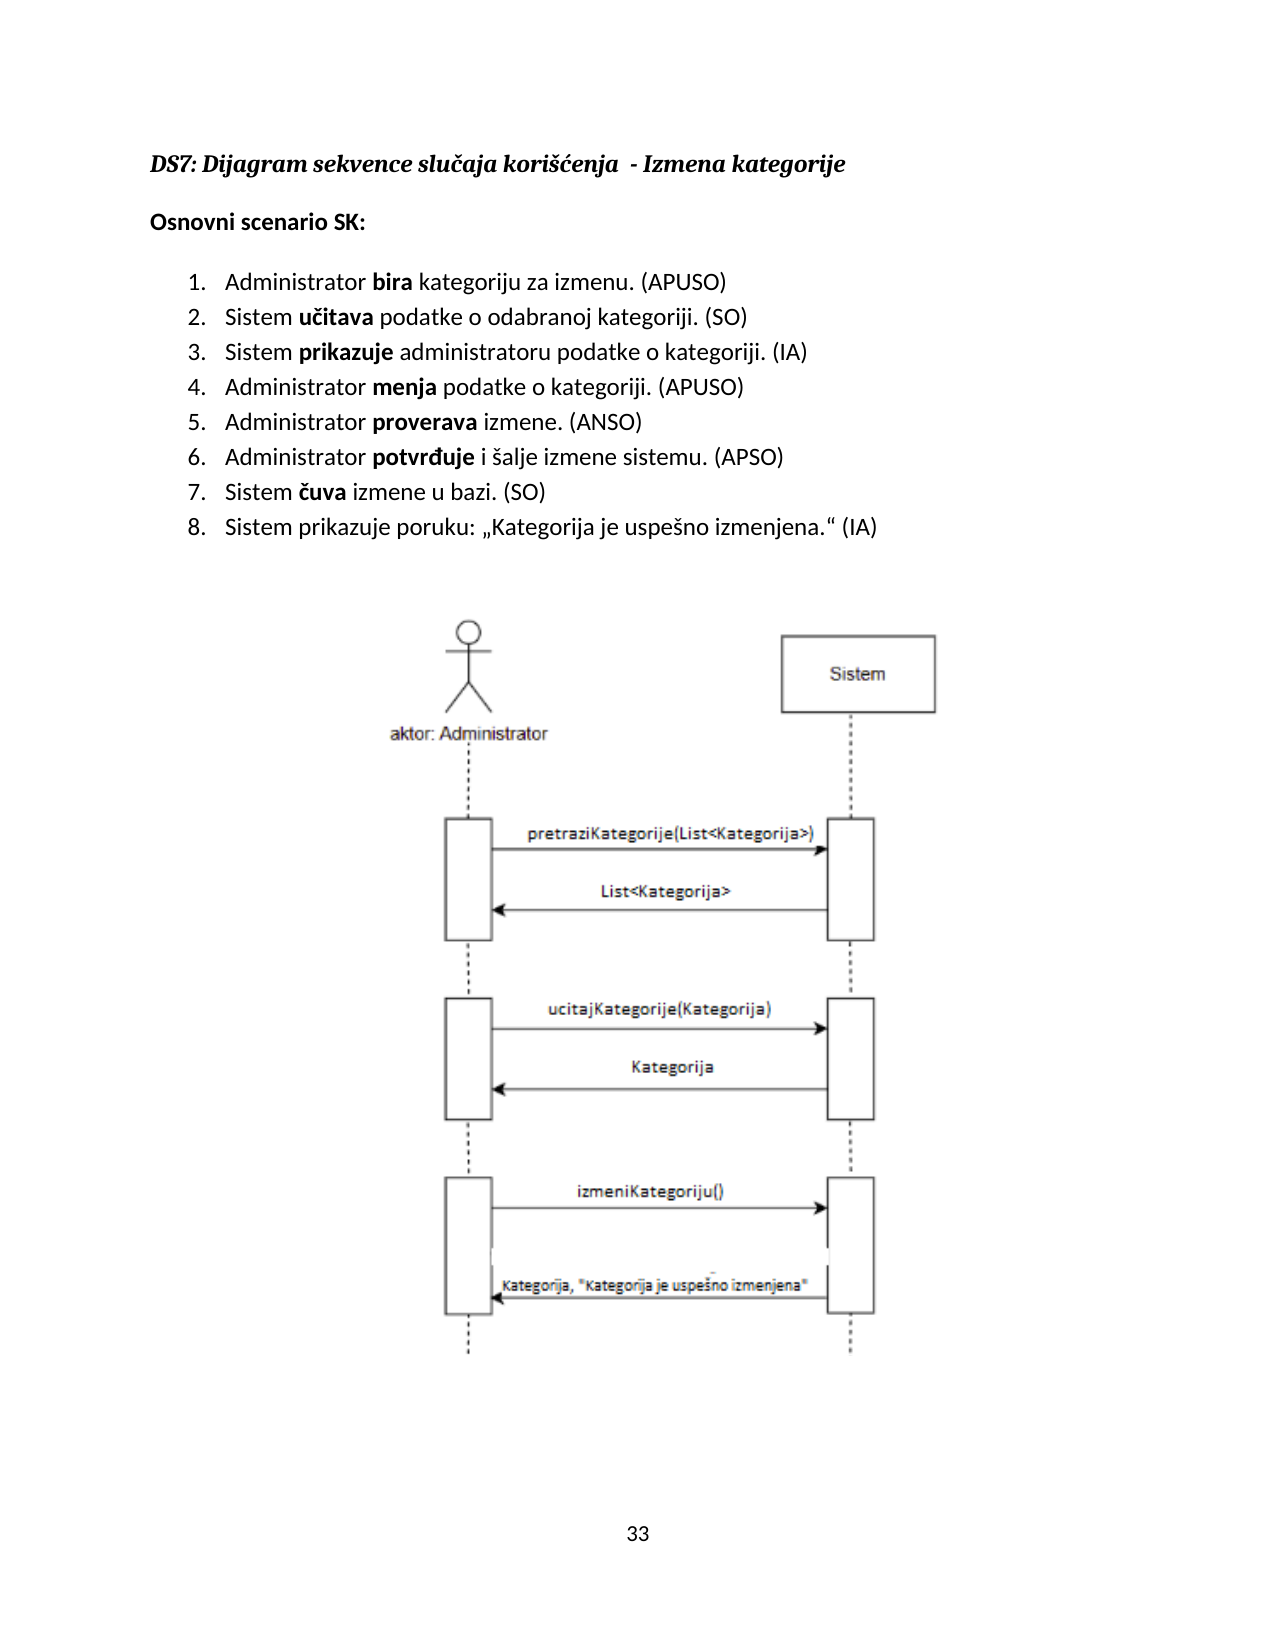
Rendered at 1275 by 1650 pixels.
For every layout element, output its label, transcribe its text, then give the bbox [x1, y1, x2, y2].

text Osnovni scenario SK: [150, 206, 1125, 237]
text DS7: Dijagram sekvence slučaja korišćenja - Izmena kategorije [150, 150, 1125, 179]
list Sistem učitava podatke o odabranoj kategoriji. (SO) [187, 301, 1125, 332]
list Administrator menja podatke o kategoriji. (APUSO) [187, 371, 1125, 402]
picture [360, 571, 990, 1356]
list Sistem prikazuje administratoru podatke o kategoriji. (IA) [187, 336, 1125, 367]
list Administrator bira kategoriju za izmenu. (APUSO) [187, 266, 1125, 297]
list Sistem čuva izmene u bazi. (SO) [187, 476, 1125, 507]
list Sistem prikazuje poruku: „Kategorija je uspešno izmenjena.“ (IA) [187, 511, 1125, 542]
list Administrator potvrđuje i šalje izmene sistemu. (APSO) [187, 441, 1125, 472]
list Administrator proverava izmene. (ANSO) [187, 406, 1125, 437]
